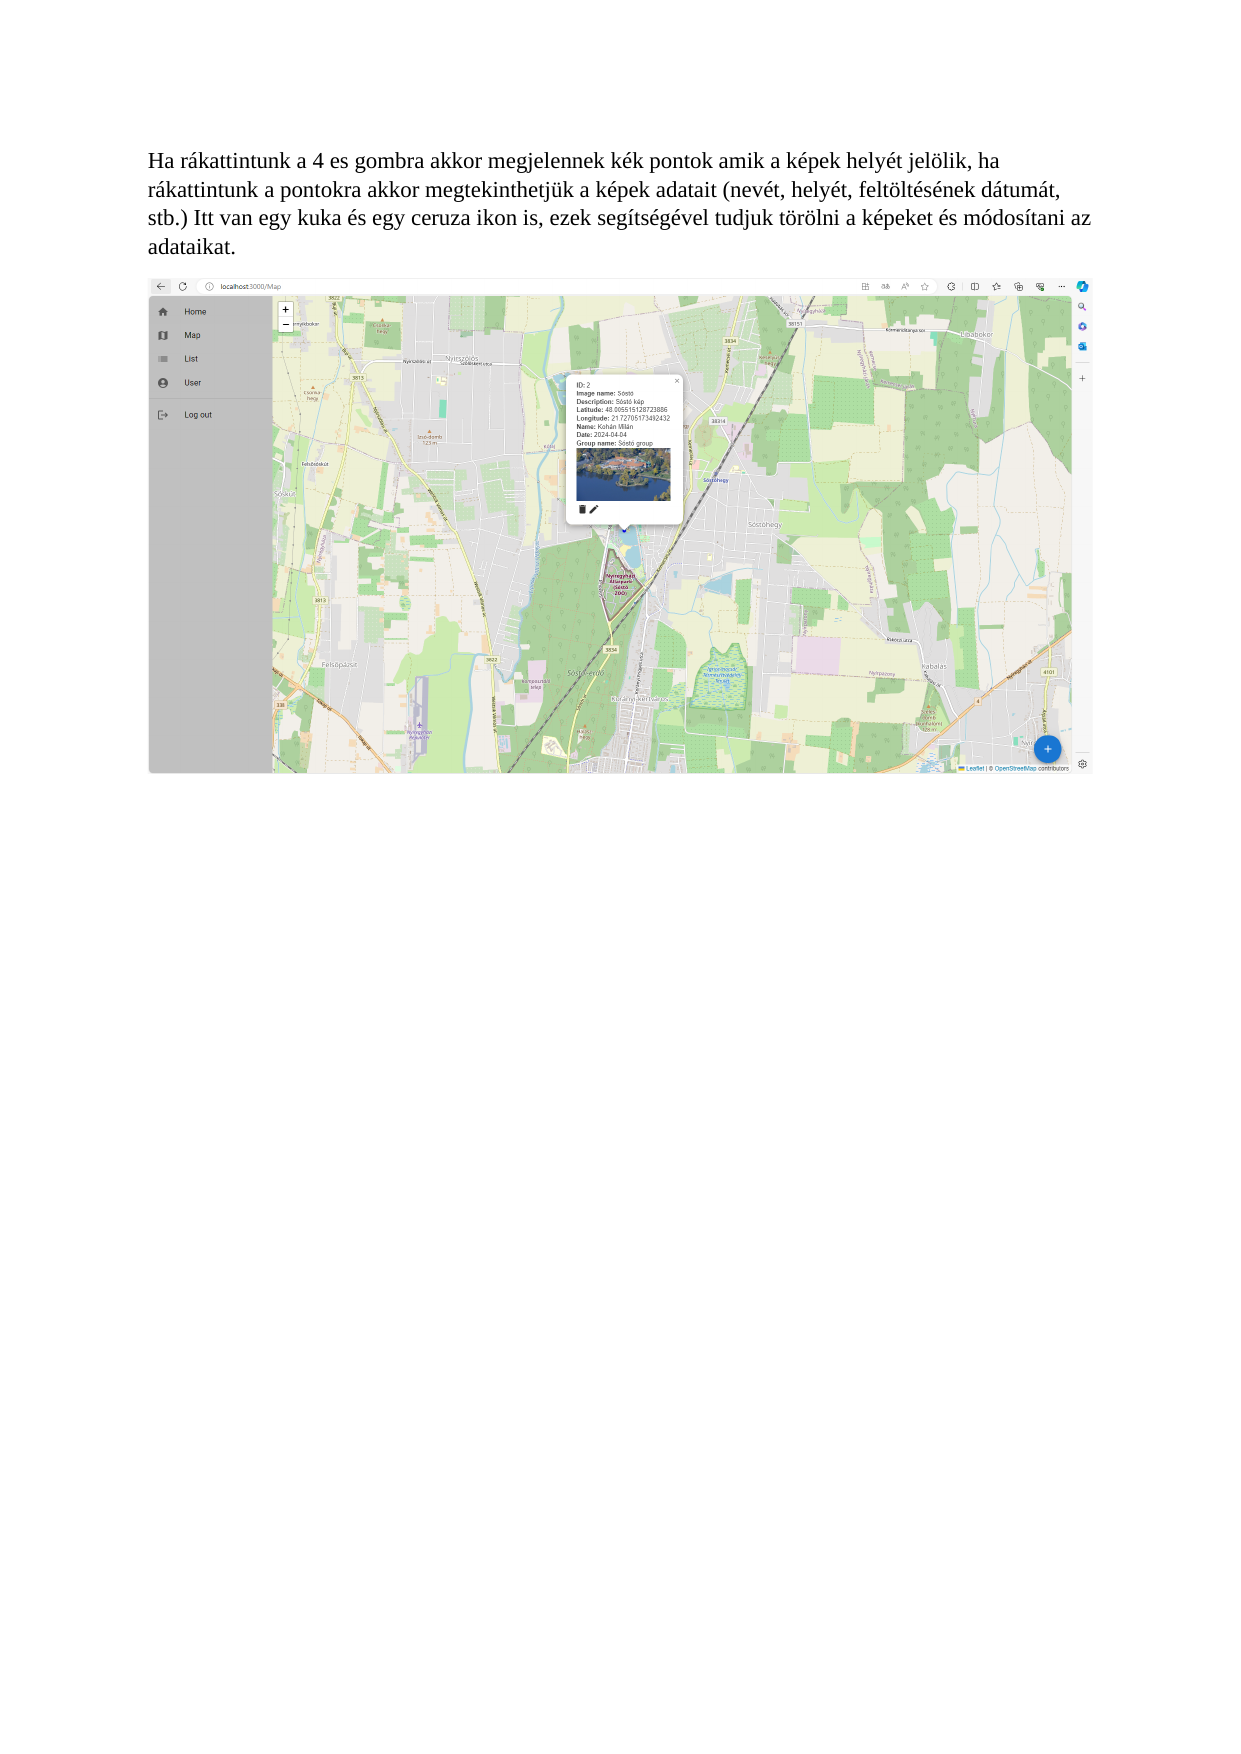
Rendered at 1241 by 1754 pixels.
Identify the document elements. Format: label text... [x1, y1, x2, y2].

text Ha rákattintunk a 4 es gombra akkor megjelennek kék pontok amik a képek helyét jelölik, ha rákattintunk a pontokra akkor megtekinthetjük a képek adatait (nevét, helyét, feltöltésének dátumát, stb.) Itt van egy kuka és egy ceruza ikon is, ezek segítségével tudjuk törölni a képeket és módosítani az adataikat. [148, 148, 1093, 259]
picture [147, 278, 1093, 774]
